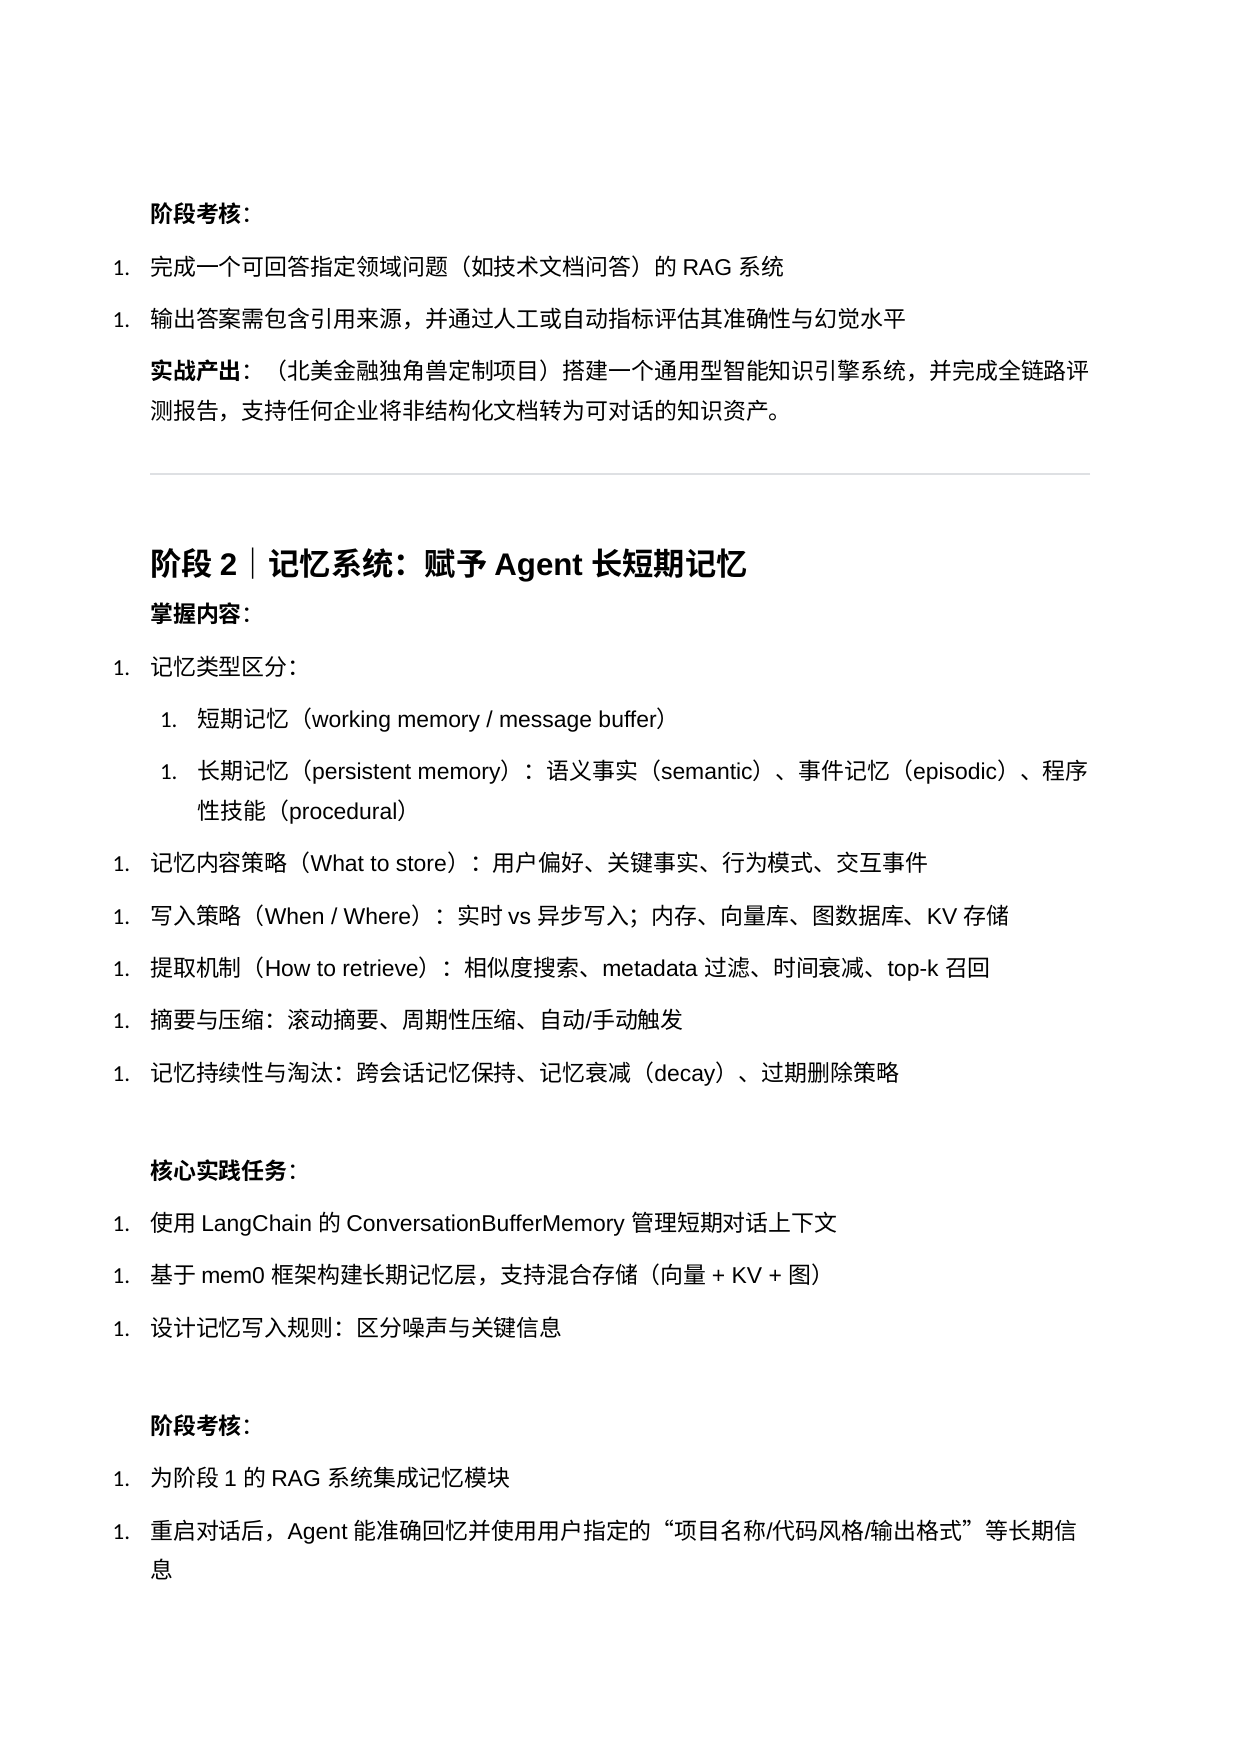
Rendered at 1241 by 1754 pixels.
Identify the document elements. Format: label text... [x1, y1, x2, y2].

list 写入策略（When / Where）：实时 vs 异步写入；内存、向量库、图数据库、KV 存储 [112, 898, 1090, 931]
text 阶段考核： [150, 1408, 1090, 1441]
text 核心实践任务： [150, 1153, 1090, 1186]
list 记忆类型区分： [112, 649, 1090, 682]
list 使用 LangChain 的 ConversationBufferMemory 管理短期对话上下文 [112, 1205, 1090, 1238]
list 为阶段 1 的 RAG 系统集成记忆模块 [112, 1460, 1090, 1493]
text 掌握内容： [150, 596, 1090, 629]
list 记忆内容策略（What to store）：用户偏好、关键事实、行为模式、交互事件 [112, 845, 1090, 878]
text 实战产出：（北美金融独角兽定制项目）搭建一个通用型智能知识引擎系统，并完成全链路评测报告，支持任何企业将非结构化文档转为可对话的知识资产。 [150, 353, 1090, 426]
list 输出答案需包含引用来源，并通过人工或自动指标评估其准确性与幻觉水平 [112, 301, 1090, 334]
list 长期记忆（persistent memory）：语义事实（semantic）、事件记忆（episodic）、程序性技能（procedural） [160, 753, 1090, 826]
list 短期记忆（working memory / message buffer） [160, 701, 1090, 734]
text 阶段考核： [150, 196, 1090, 229]
list 设计记忆写入规则：区分噪声与关键信息 [112, 1310, 1090, 1343]
list 基于 mem0 框架构建长期记忆层，支持混合存储（向量 + KV + 图） [112, 1257, 1090, 1291]
list 记忆持续性与淘汰：跨会话记忆保持、记忆衰减（decay）、过期删除策略 [112, 1054, 1090, 1088]
list 完成一个可回答指定领域问题（如技术文档问答）的 RAG 系统 [112, 248, 1090, 282]
list 提取机制（How to retrieve）：相似度搜索、metadata 过滤、时间衰减、top-k 召回 [112, 950, 1090, 983]
list 摘要与压缩：滚动摘要、周期性压缩、自动/手动触发 [112, 1002, 1090, 1035]
list 重启对话后，Agent 能准确回忆并使用用户指定的“项目名称/代码风格/输出格式”等长期信息 [112, 1513, 1090, 1586]
